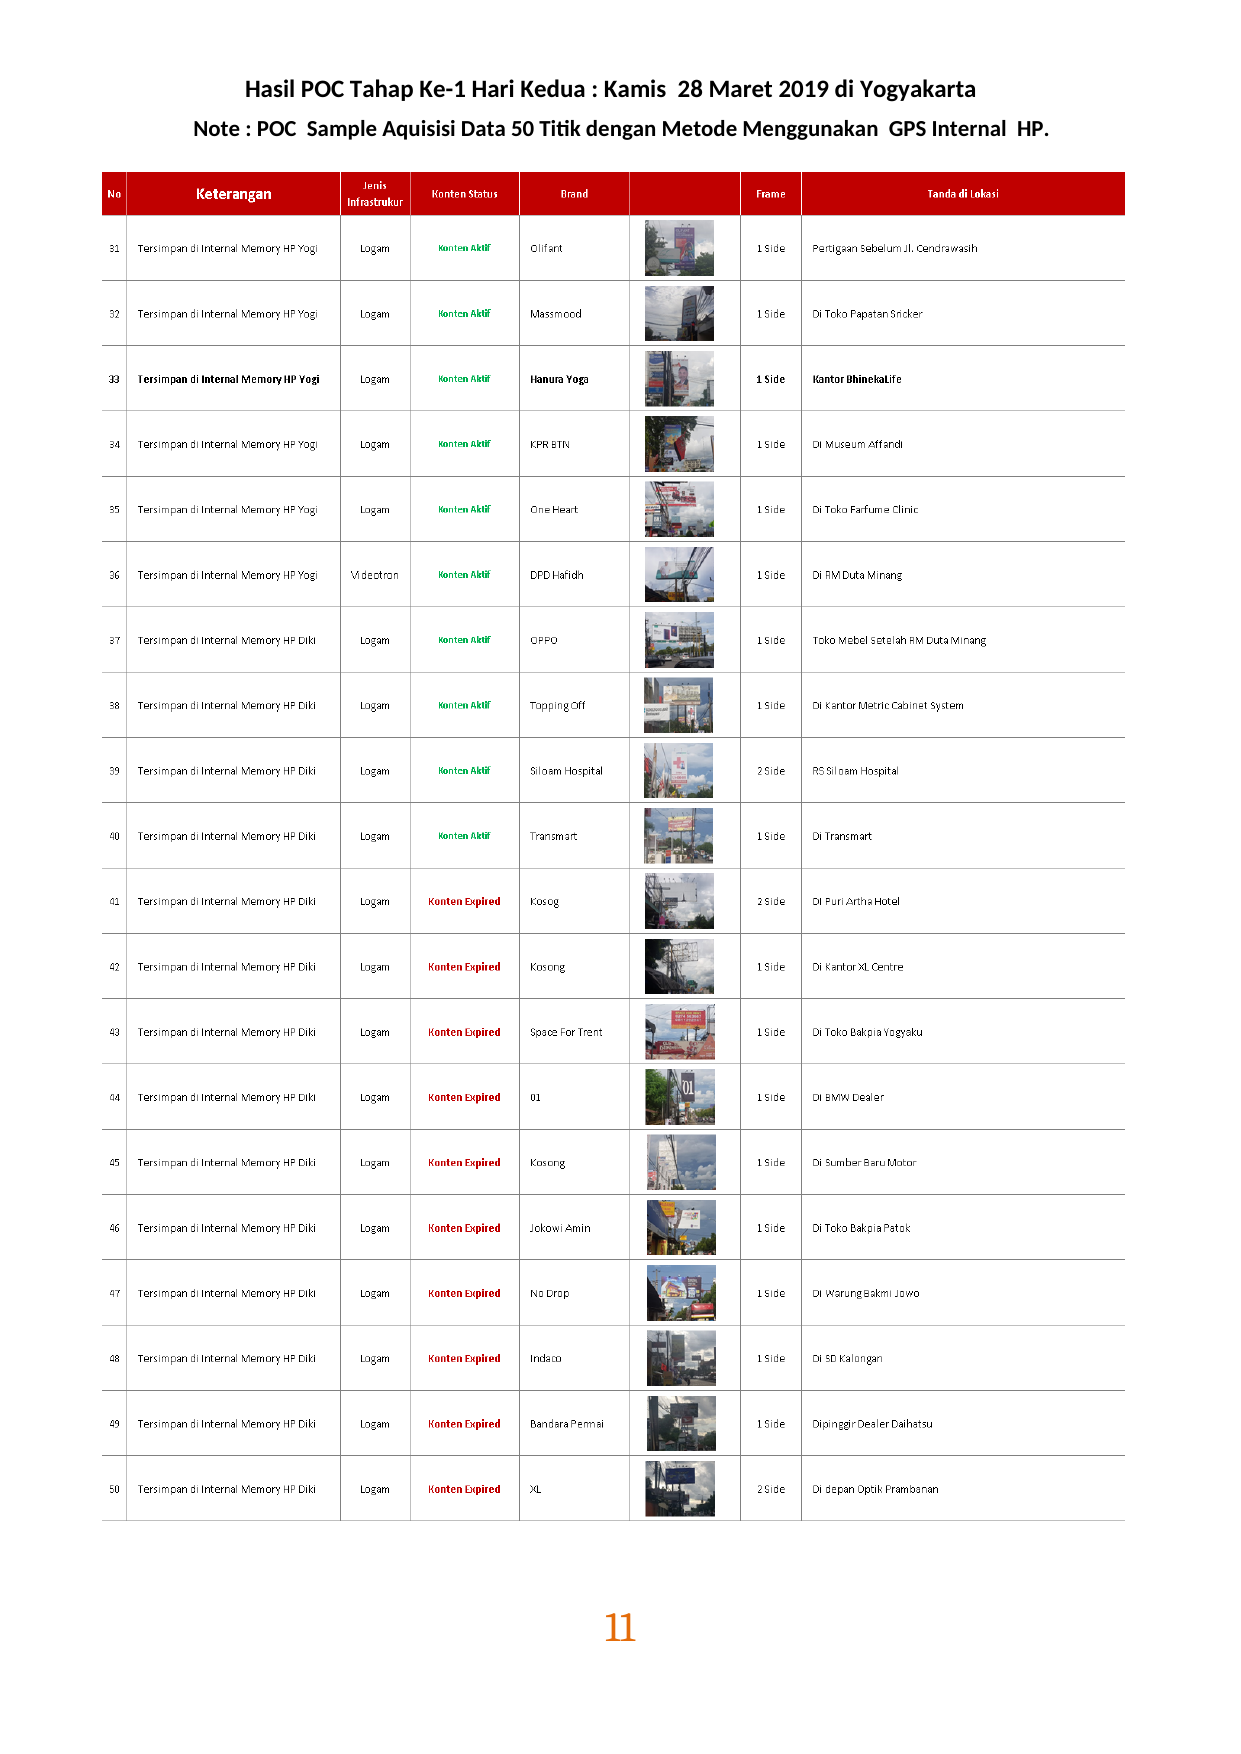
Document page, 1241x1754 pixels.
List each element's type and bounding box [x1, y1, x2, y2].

picture [101, 171, 1125, 1521]
